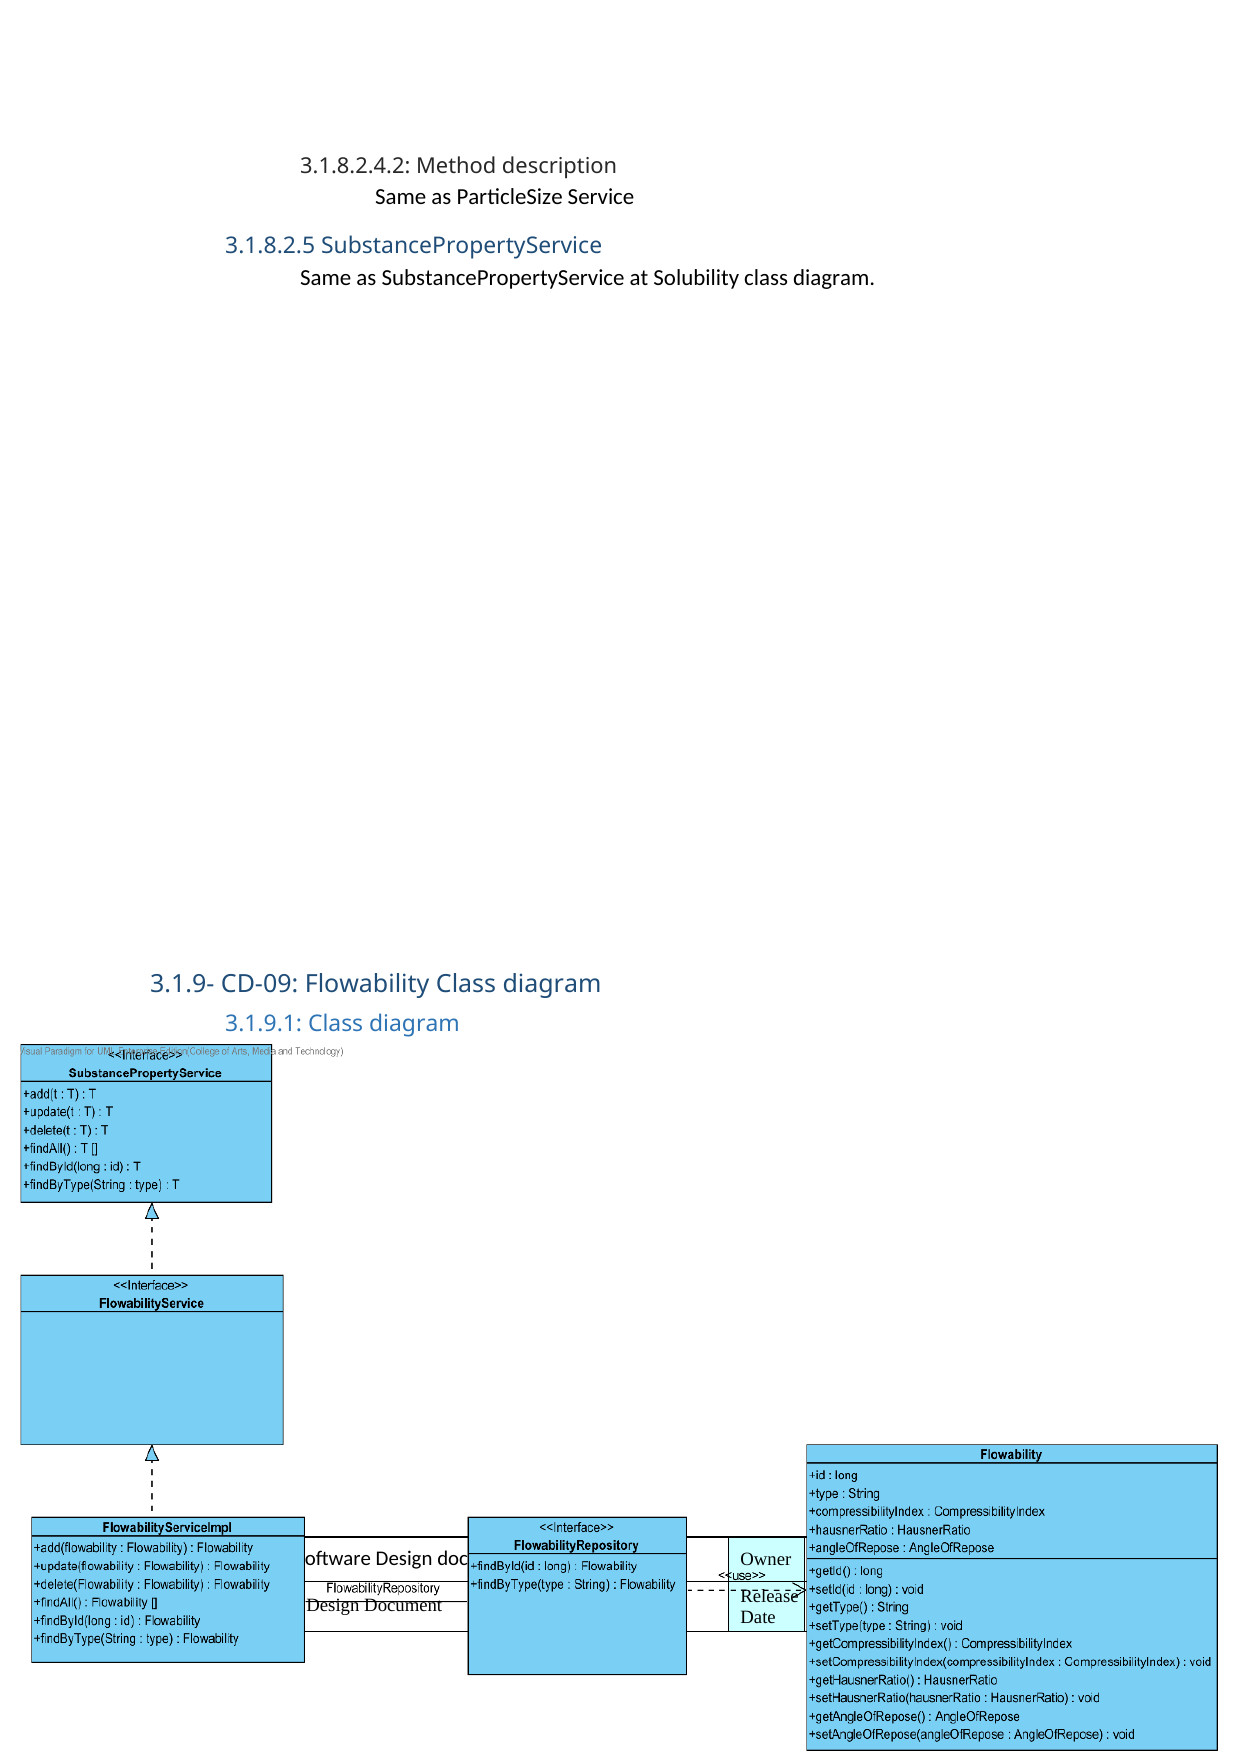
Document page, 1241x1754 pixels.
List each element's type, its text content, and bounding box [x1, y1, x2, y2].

subtitle 3.1.8.2.4.2: Method description [225, 150, 1090, 180]
subtitle 3.1.8.2.5 SubstancePropertyService [150, 229, 1090, 260]
subtitle 3.1.9.1: Class diagram [150, 1007, 1090, 1038]
subtitle 3.1.9- CD-09: Flowability Class diagram [150, 966, 1090, 1000]
picture [18, 1043, 1219, 1752]
text Same as SubstancePropertyService at Solubility class diagram. [150, 263, 1090, 291]
text Same as ParticleSize Service [150, 182, 1090, 210]
